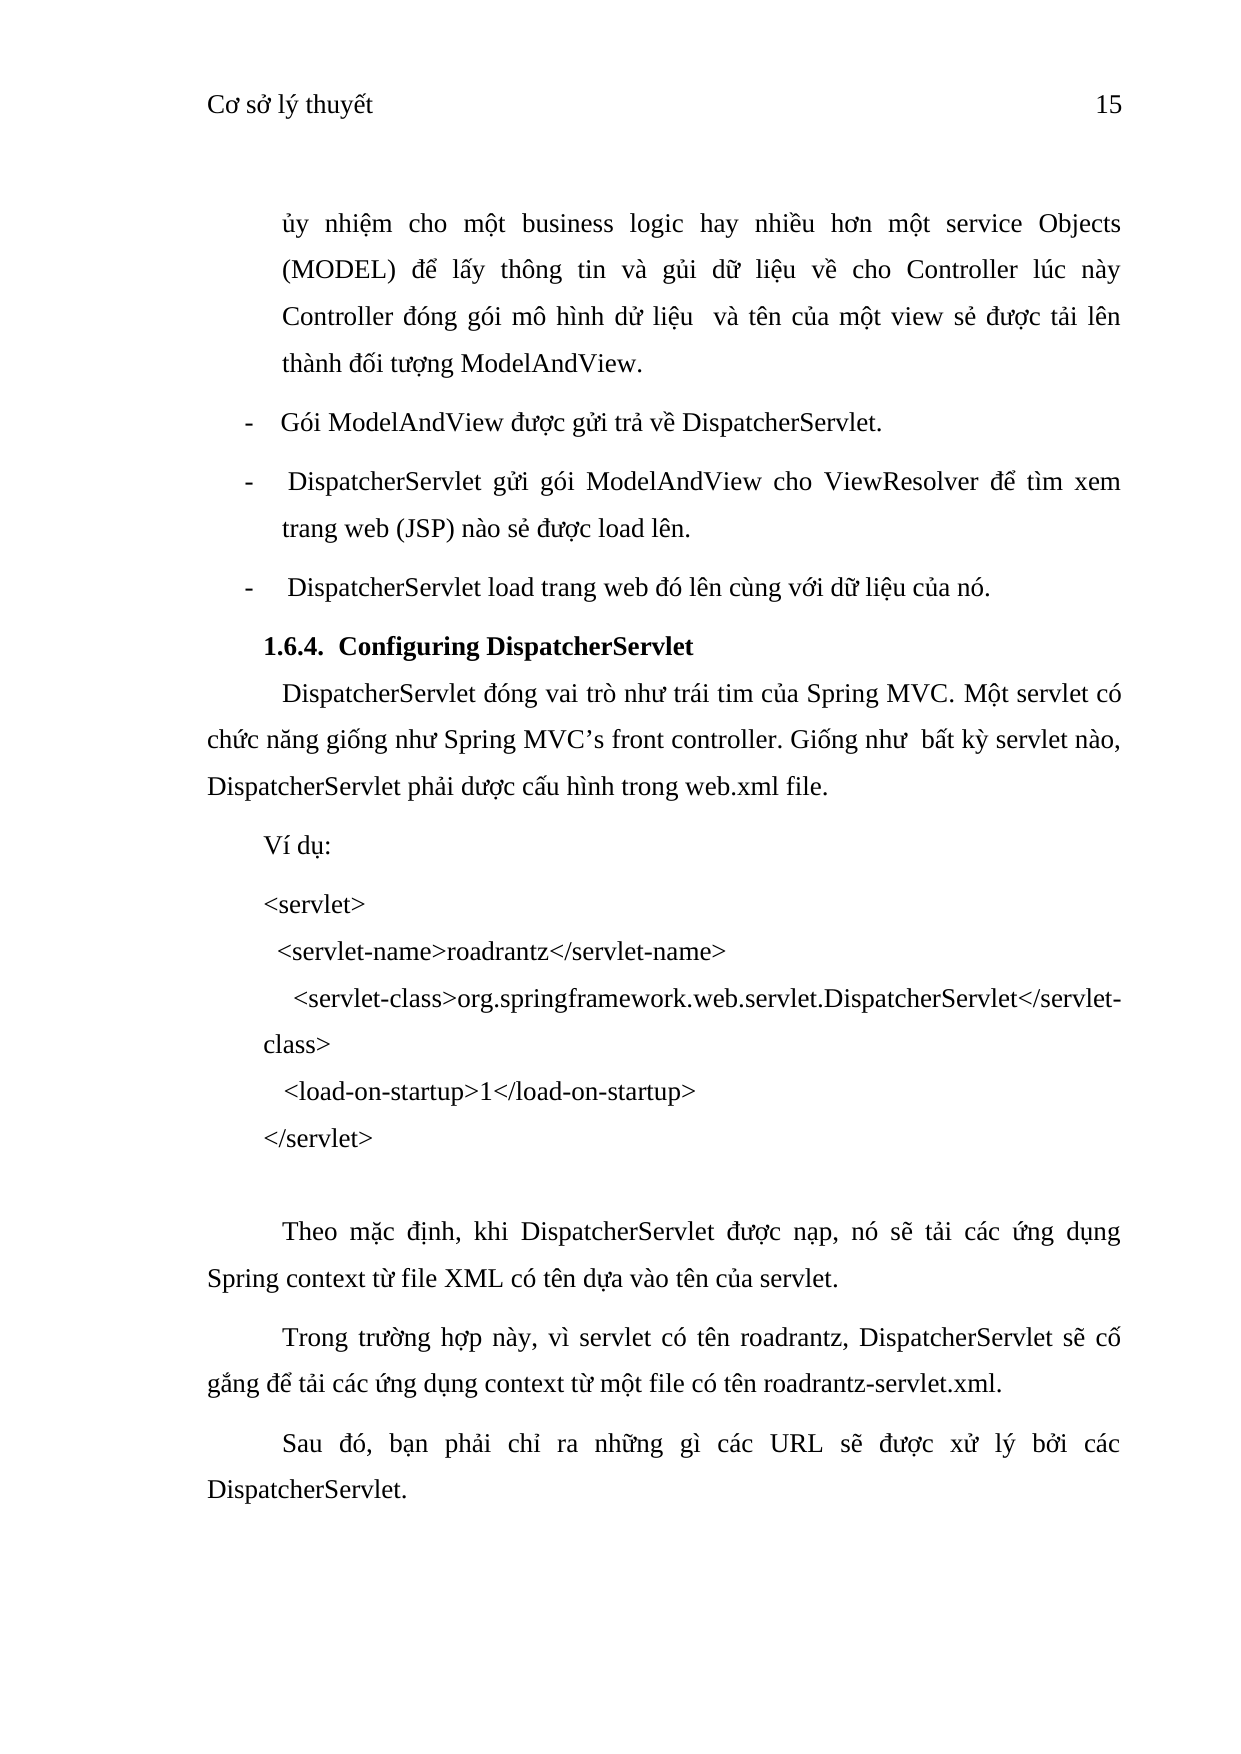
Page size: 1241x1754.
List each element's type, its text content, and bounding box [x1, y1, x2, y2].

text <servlet-name>roadrantz</servlet-name> [263, 935, 1122, 966]
text - Gói ModelAndView được gửi trả về DispatcherServlet. [244, 406, 1122, 437]
text - DispatcherServlet load trang web đó lên cùng với dữ liệu của nó. [244, 571, 1122, 602]
text <servlet> [263, 888, 1122, 919]
text <servlet-class>org.springframework.web.servlet.DispatcherServlet</servlet-class> [263, 982, 1122, 1059]
text Trong trường hợp này, vì servlet có tên roadrantz, DispatcherServlet sẽ cố gắng để tải các ứng dụng context từ một file có tên roadrantz-servlet.xml. [207, 1321, 1122, 1399]
text <load-on-startup>1</load-on-startup> [263, 1075, 1122, 1106]
list Configuring DispatcherServlet [263, 630, 1111, 661]
text </servlet> [263, 1122, 1122, 1153]
text - DispatcherServlet gửi gói ModelAndView cho ViewResolver để tìm xem trang web (JSP) nào sẻ được load lên. [244, 465, 1122, 543]
text Theo mặc định, khi DispatcherServlet được nạp, nó sẽ tải các ứng dụng Spring context từ file XML có tên dựa vào tên của servlet. [207, 1215, 1122, 1293]
text Sau đó, bạn phải chỉ ra những gì các URL sẽ được xử lý bởi các DispatcherServlet. [207, 1427, 1122, 1504]
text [244, 207, 1122, 378]
text Ví dụ: [263, 829, 1122, 860]
text DispatcherServlet đóng vai trò như trái tim của Spring MVC. Một servlet có chức năng giống như Spring MVC’s front controller. Giống như bất kỳ servlet nào, DispatcherServlet phải dược cấu hình trong web.xml file. [207, 677, 1122, 801]
